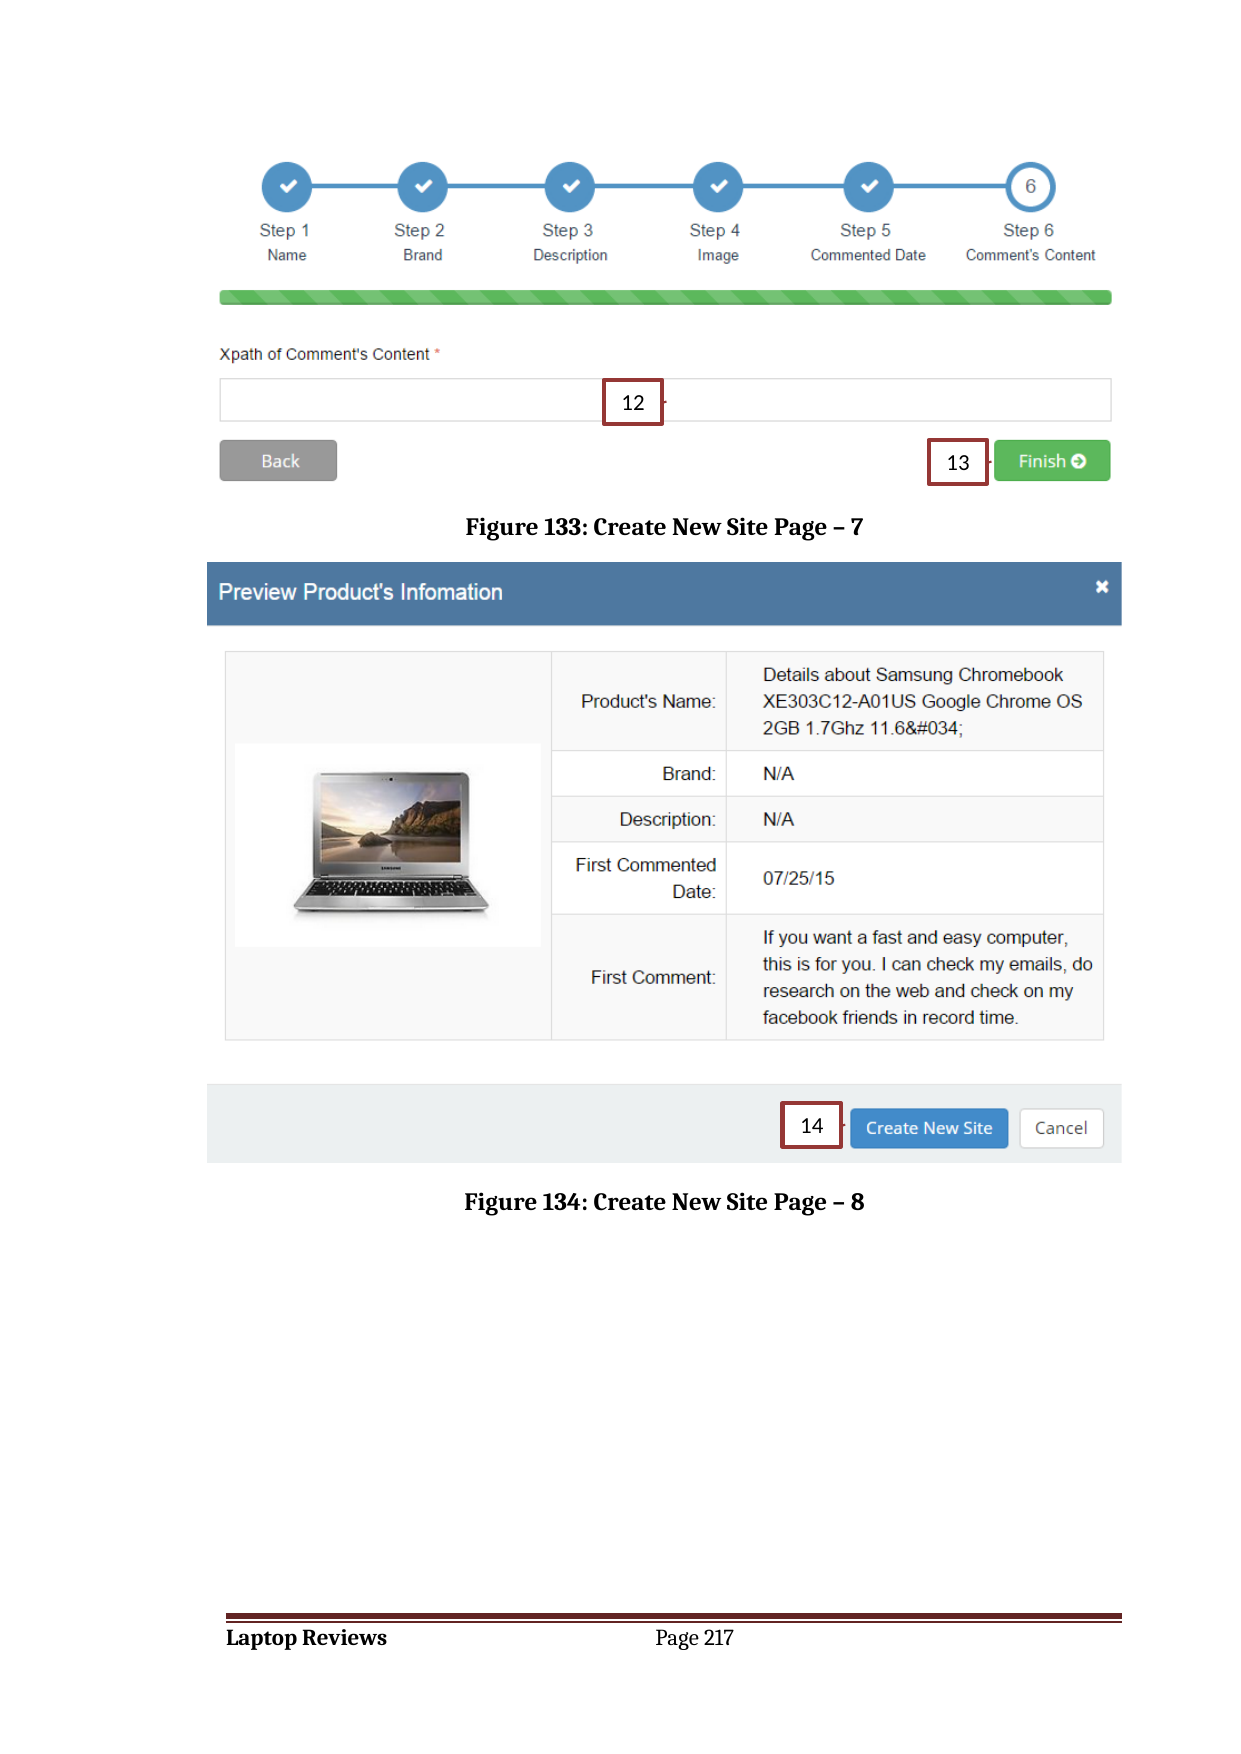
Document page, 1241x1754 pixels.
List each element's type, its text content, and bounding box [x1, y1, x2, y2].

picture [207, 147, 1122, 488]
text Figure 133: Create New Site Page – 7 [207, 513, 1122, 541]
picture [207, 562, 1122, 1163]
text Figure 134: Create New Site Page – 8 [207, 1187, 1122, 1216]
